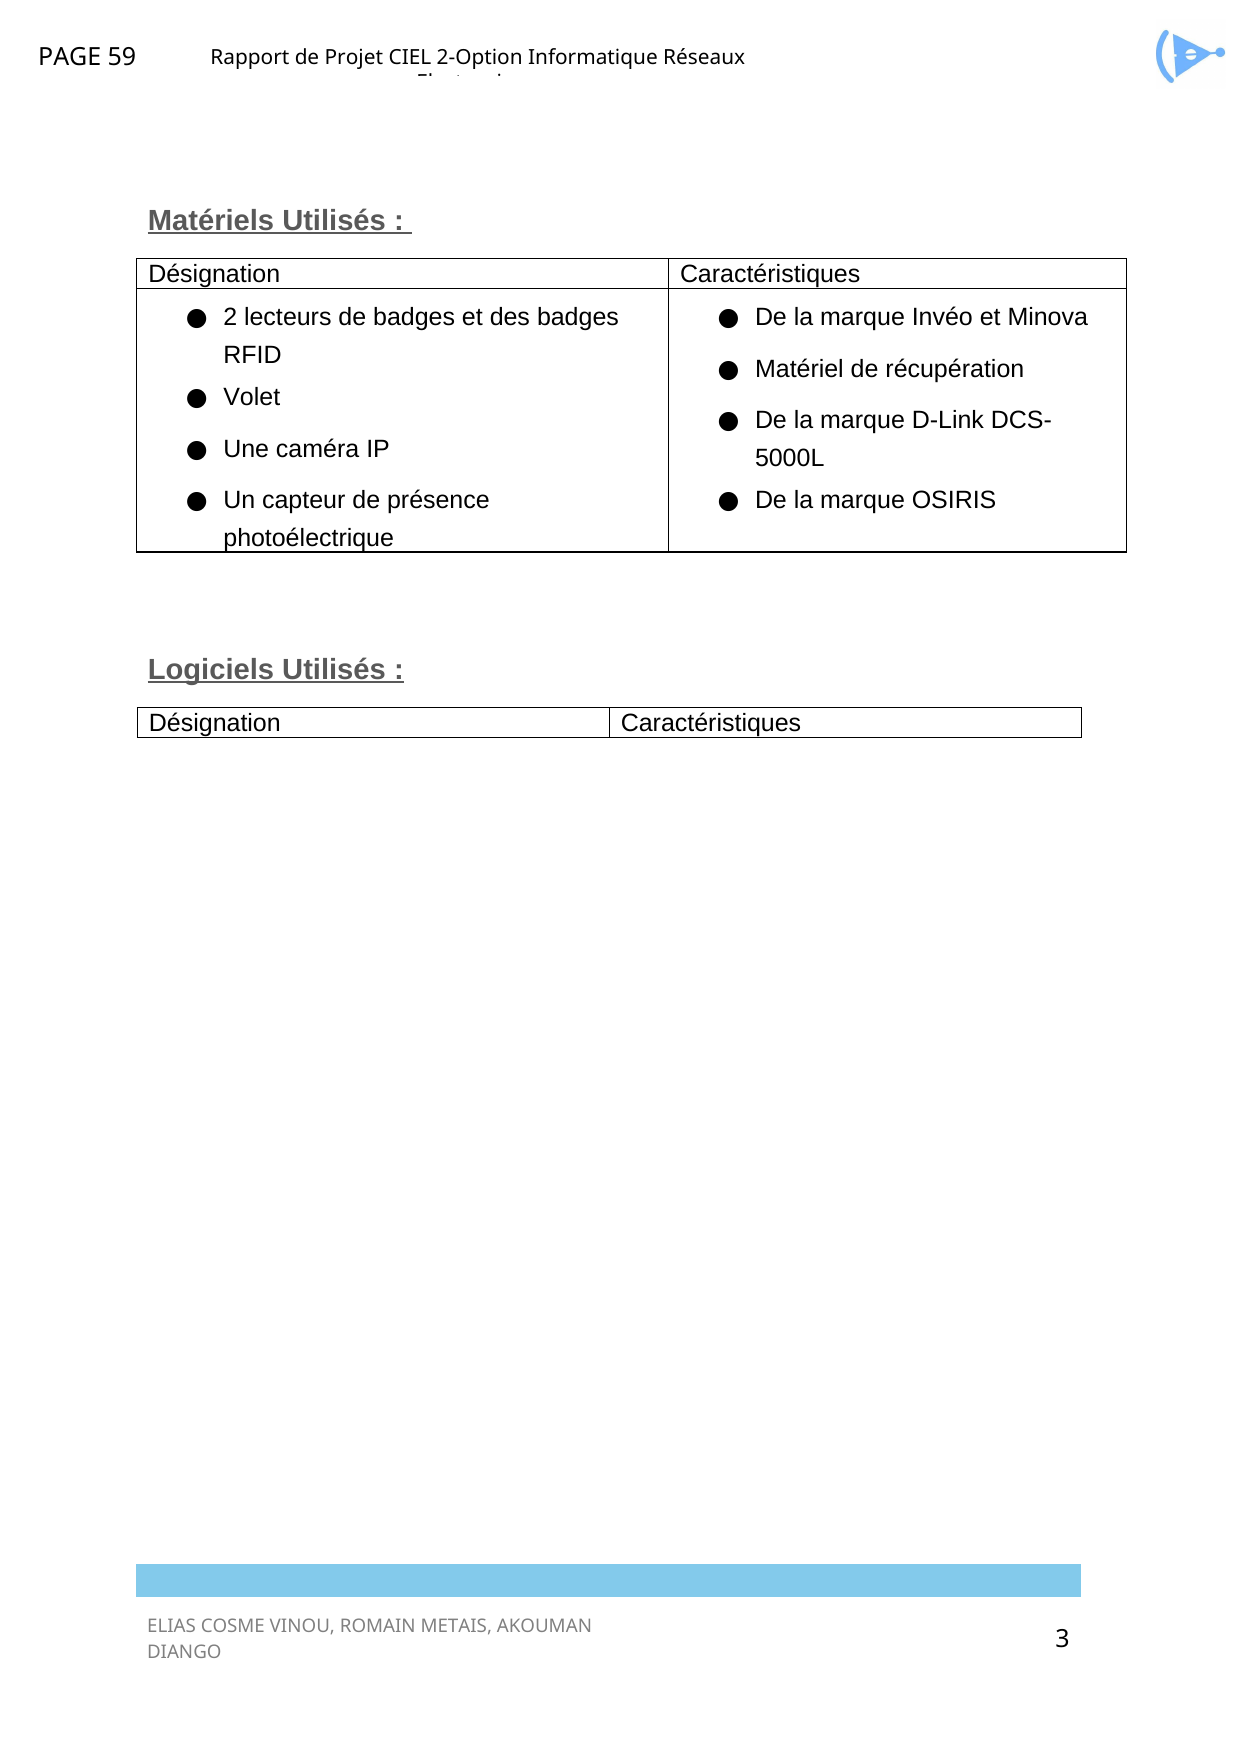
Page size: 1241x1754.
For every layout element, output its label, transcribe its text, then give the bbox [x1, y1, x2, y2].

table_header Désignation [137, 259, 668, 288]
table_header Caractéristiques [610, 708, 1081, 737]
table_cell 2 lecteurs de badges et des badges RFID Volet Une caméra IP Un capteur de présence photoélectrique [137, 289, 668, 551]
table_header Caractéristiques [669, 259, 1126, 288]
table_cell De la marque Invéo et Minova Matériel de récupération De la marque D-Link DCS-5000L De la marque OSIRIS [669, 289, 1126, 551]
text Matériels Utilisés : [148, 203, 1093, 236]
text Logiciels Utilisés : [148, 652, 1093, 685]
table_header Désignation [138, 708, 609, 737]
picture [1155, 19, 1226, 89]
